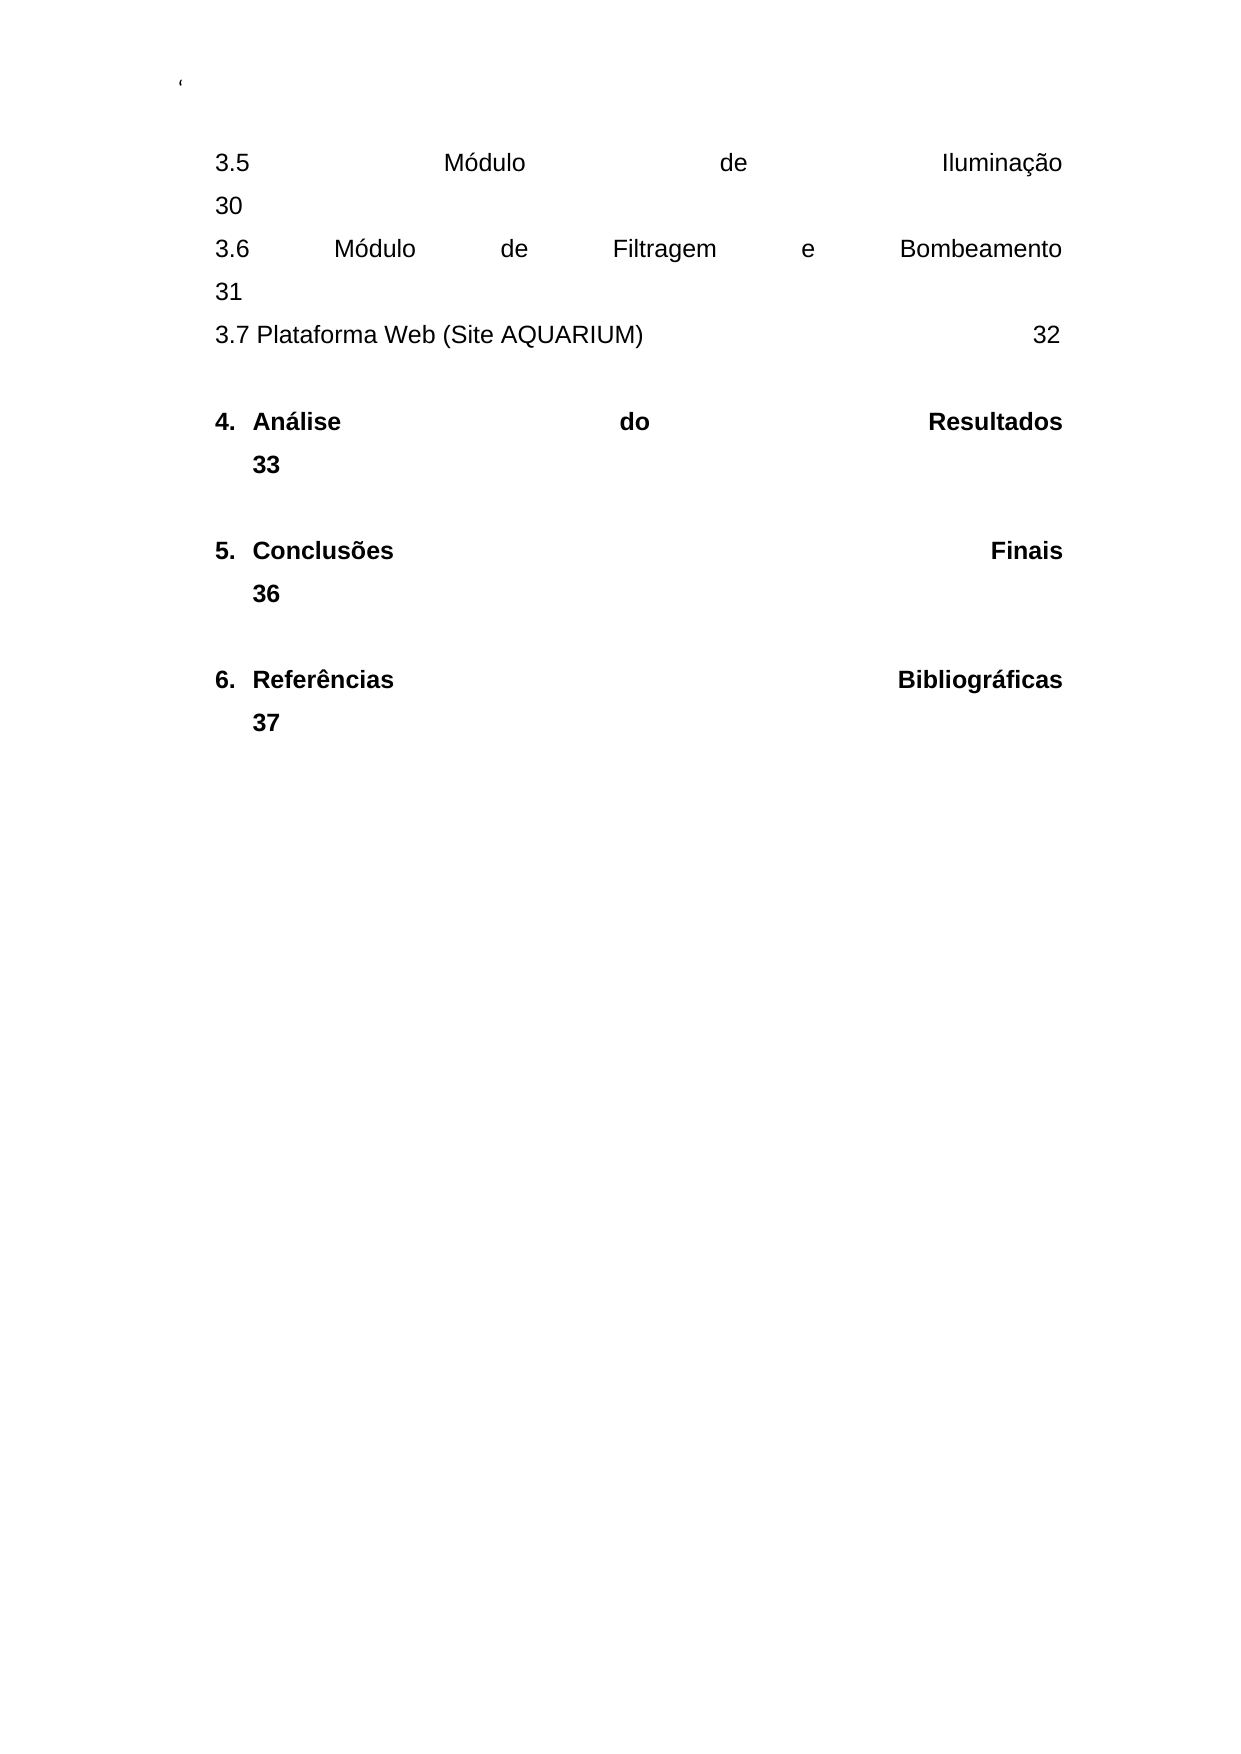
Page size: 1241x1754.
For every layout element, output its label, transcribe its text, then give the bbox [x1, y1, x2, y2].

text 3.5 Módulo de Iluminação 30 [215, 148, 1063, 219]
list Análise do Resultados 33 [215, 406, 1063, 478]
text 3.6 Módulo de Filtragem e Bombeamento 31 [215, 234, 1063, 306]
list Conclusões Finais 36 [215, 536, 1063, 608]
text 3.7 Plataforma Web (Site AQUARIUM) 32 [215, 320, 1063, 349]
list Referências Bibliográficas 37 [215, 665, 1063, 737]
